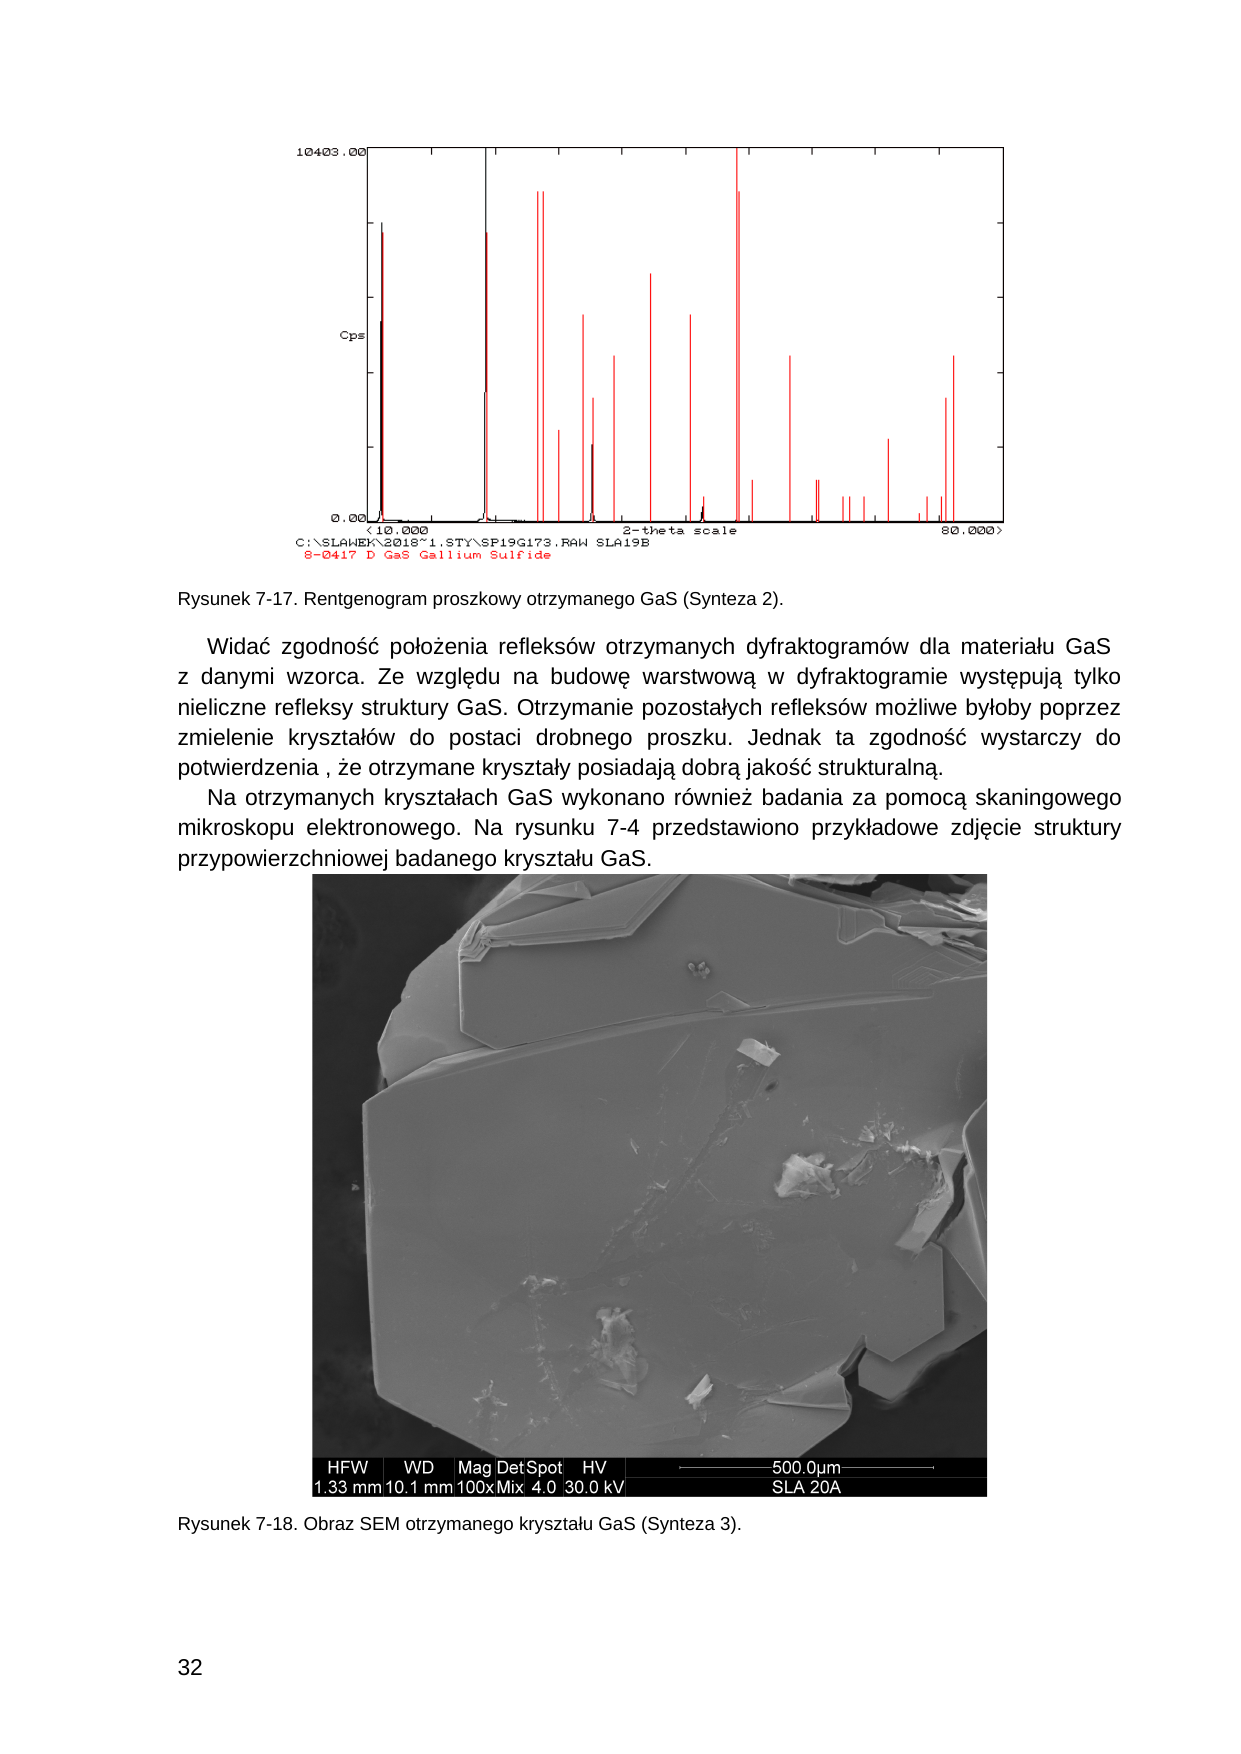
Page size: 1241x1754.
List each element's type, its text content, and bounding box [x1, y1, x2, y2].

picture [312, 874, 988, 1497]
text Na otrzymanych kryształach GaS wykonano również badania za pomocą skaningowego mikroskopu elektronowego. Na rysunku 7-4 przedstawiono przykładowe zdjęcie struktury przypowierzchniowej badanego kryształu GaS. [177, 784, 1122, 871]
text Widać zgodność położenia refleksów otrzymanych dyfraktogramów dla materiału GaS z danymi wzorca. Ze względu na budowę warstwową w dyfraktogramie występują tylko nieliczne refleksy struktury GaS. Otrzymanie pozostałych refleksów możliwe byłoby poprzez zmielenie kryształów do postaci drobnego proszku. Jednak ta zgodność wystarczy do potwierdzenia , że otrzymane kryształy posiadają dobrą jakość strukturalną. [177, 633, 1122, 780]
picture [295, 147, 1004, 572]
